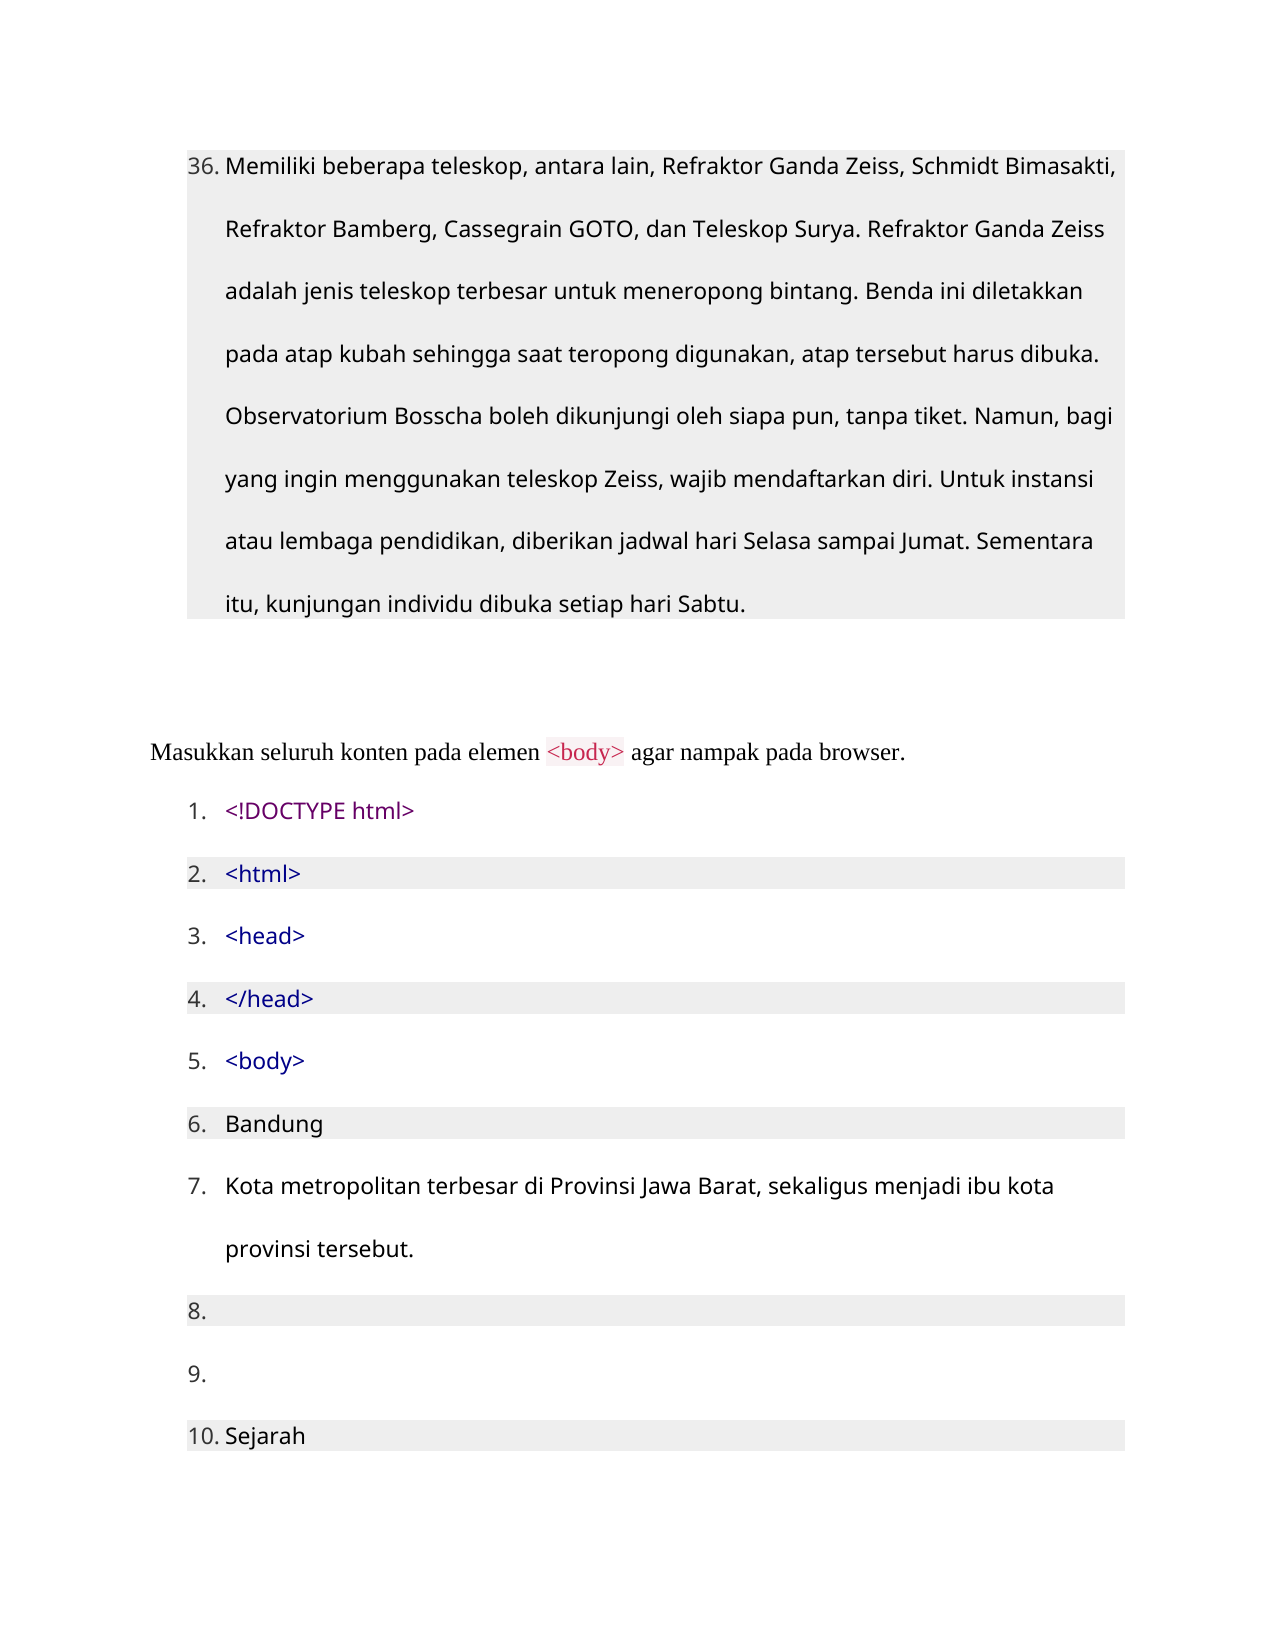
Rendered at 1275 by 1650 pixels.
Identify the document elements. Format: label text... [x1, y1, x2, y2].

list Bandung [187, 1107, 1125, 1139]
list <!DOCTYPE html> [187, 795, 1125, 826]
text Masukkan seluruh konten pada elemen <body> agar nampak pada browser. [150, 737, 546, 766]
list <body> [187, 1045, 1125, 1076]
list Kota metropolitan terbesar di Provinsi Jawa Barat, sekaligus menjadi ibu kota provinsi tersebut. [187, 1170, 1125, 1264]
text Masukkan seluruh konten pada elemen <body> agar nampak pada browser. [624, 737, 1125, 766]
list Memiliki beberapa teleskop, antara lain, Refraktor Ganda Zeiss, Schmidt Bimasakti, Refraktor Bamberg, Cassegrain GOTO, dan Teleskop Surya. Refraktor Ganda Zeiss adalah jenis teleskop terbesar untuk meneropong bintang. Benda ini diletakkan pada atap kubah sehingga saat teropong digunakan, atap tersebut harus dibuka. Observatorium Bosscha boleh dikunjungi oleh siapa pun, tanpa tiket. Namun, bagi yang ingin menggunakan teleskop Zeiss, wajib mendaftarkan diri. Untuk instansi atau lembaga pendidikan, diberikan jadwal hari Selasa sampai Jumat. Sementara itu, kunjungan individu dibuka setiap hari Sabtu. [187, 150, 1125, 619]
list Sejarah [187, 1420, 1125, 1451]
list </head> [187, 982, 1125, 1014]
list <head> [187, 920, 1125, 951]
list <html> [187, 857, 1125, 889]
